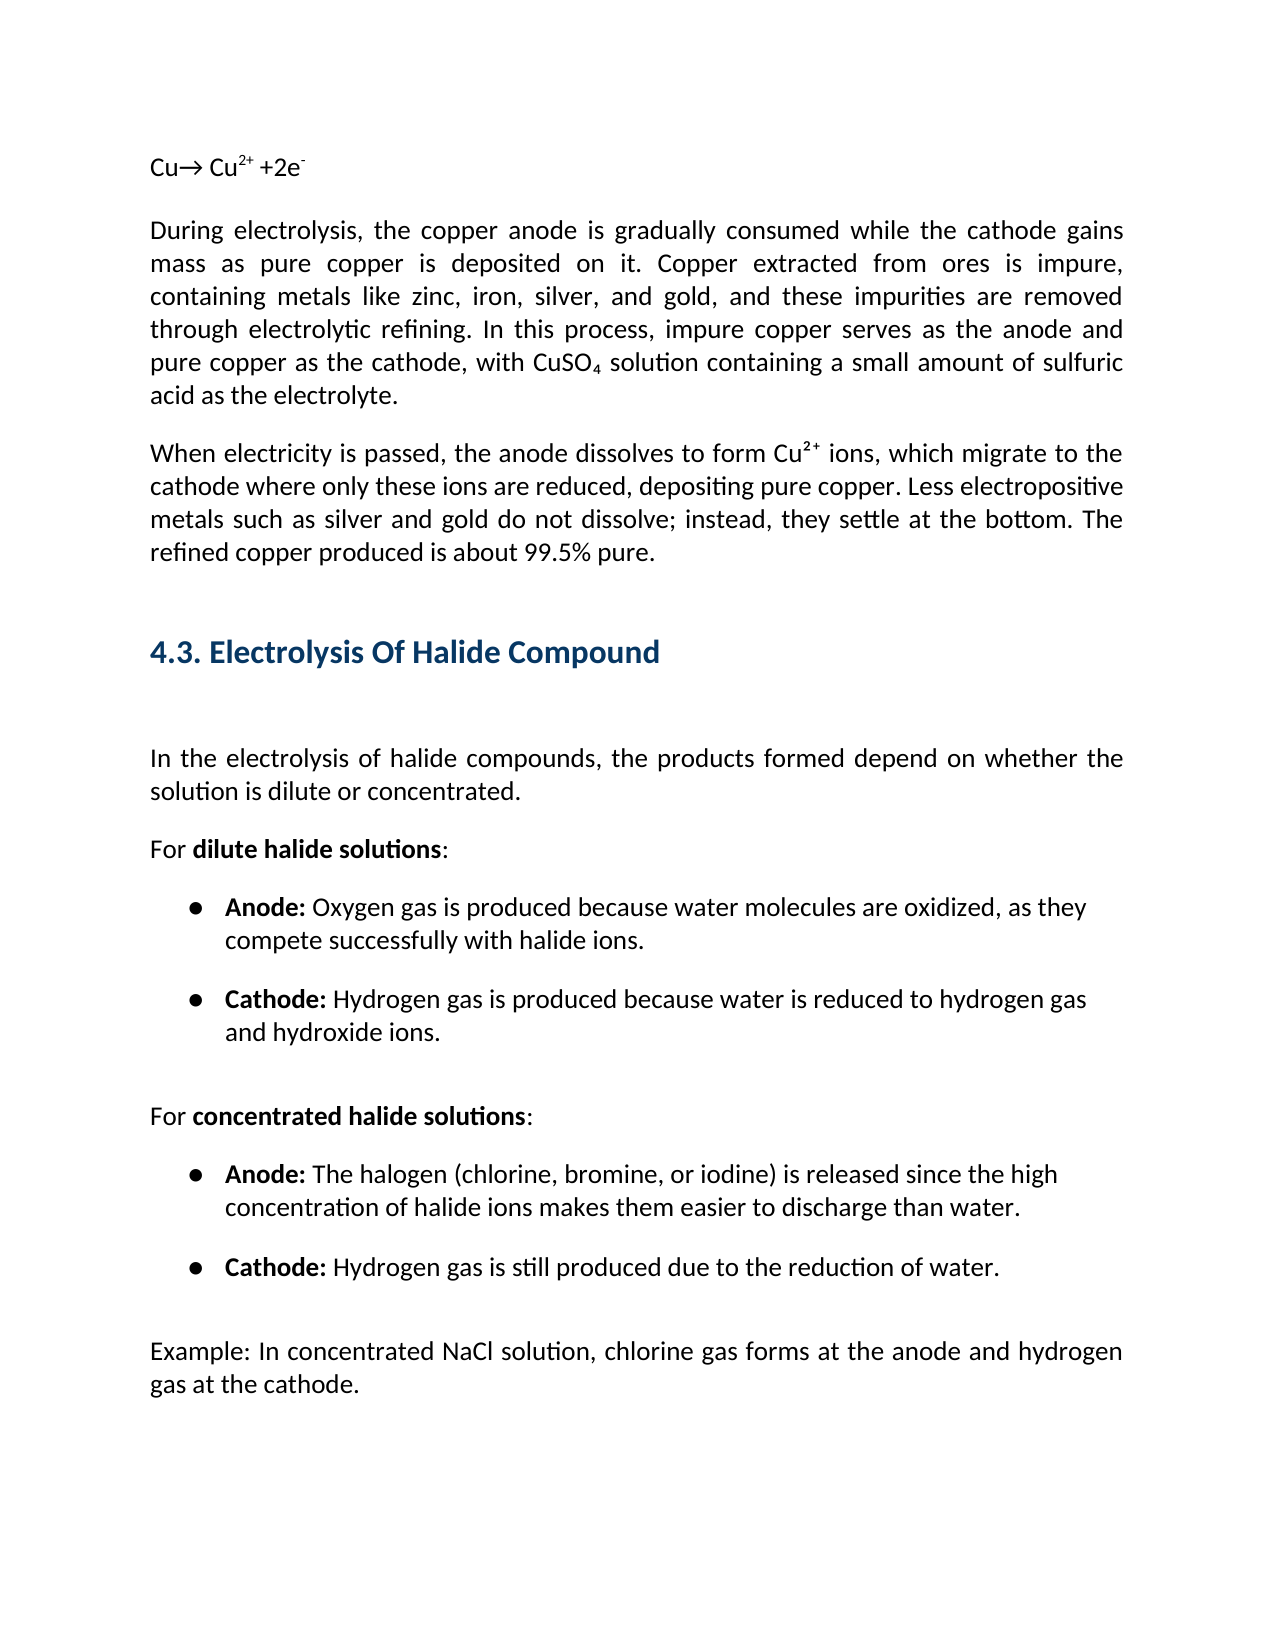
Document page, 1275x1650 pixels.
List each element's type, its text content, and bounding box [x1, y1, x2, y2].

text When electricity is passed, the anode dissolves to form Cu²⁺ ions, which migrate to the cathode where only these ions are reduced, depositing pure copper. Less electropositive metals such as silver and gold do not dissolve; instead, they settle at the bottom. The refined copper produced is about 99.5% pure. [150, 436, 1125, 568]
text 4.3. Electrolysis Of Halide Compound [150, 631, 1125, 672]
list Cathode: Hydrogen gas is still produced due to the reduction of water. [187, 1250, 1125, 1309]
text During electrolysis, the copper anode is gradually consumed while the cathode gains mass as pure copper is deposited on it. Copper extracted from ores is impure, containing metals like zinc, iron, silver, and gold, and these impurities are removed through electrolytic refining. In this process, impure copper serves as the anode and pure copper as the cathode, with CuSO₄ solution containing a small amount of sulfuric acid as the electrolyte. [150, 213, 1125, 411]
list Cathode: Hydrogen gas is produced because water is reduced to hydrogen gas and hydroxide ions. [187, 982, 1125, 1074]
text Cu→ Cu2+ +2e- [150, 150, 1125, 183]
text For concentrated halide solutions: [150, 1099, 1125, 1133]
text For dilute halide solutions: [150, 832, 1125, 865]
text In the electrolysis of halide compounds, the products formed depend on whether the solution is dilute or concentrated. [150, 741, 1125, 807]
text Example: In concentrated NaCl solution, chlorine gas forms at the anode and hydrogen gas at the cathode. [150, 1334, 1125, 1400]
list Anode: Oxygen gas is produced because water molecules are oxidized, as they compete successfully with halide ions. [187, 890, 1125, 982]
list Anode: The halogen (chlorine, bromine, or iodine) is released since the high concentration of halide ions makes them easier to discharge than water. [187, 1158, 1125, 1250]
